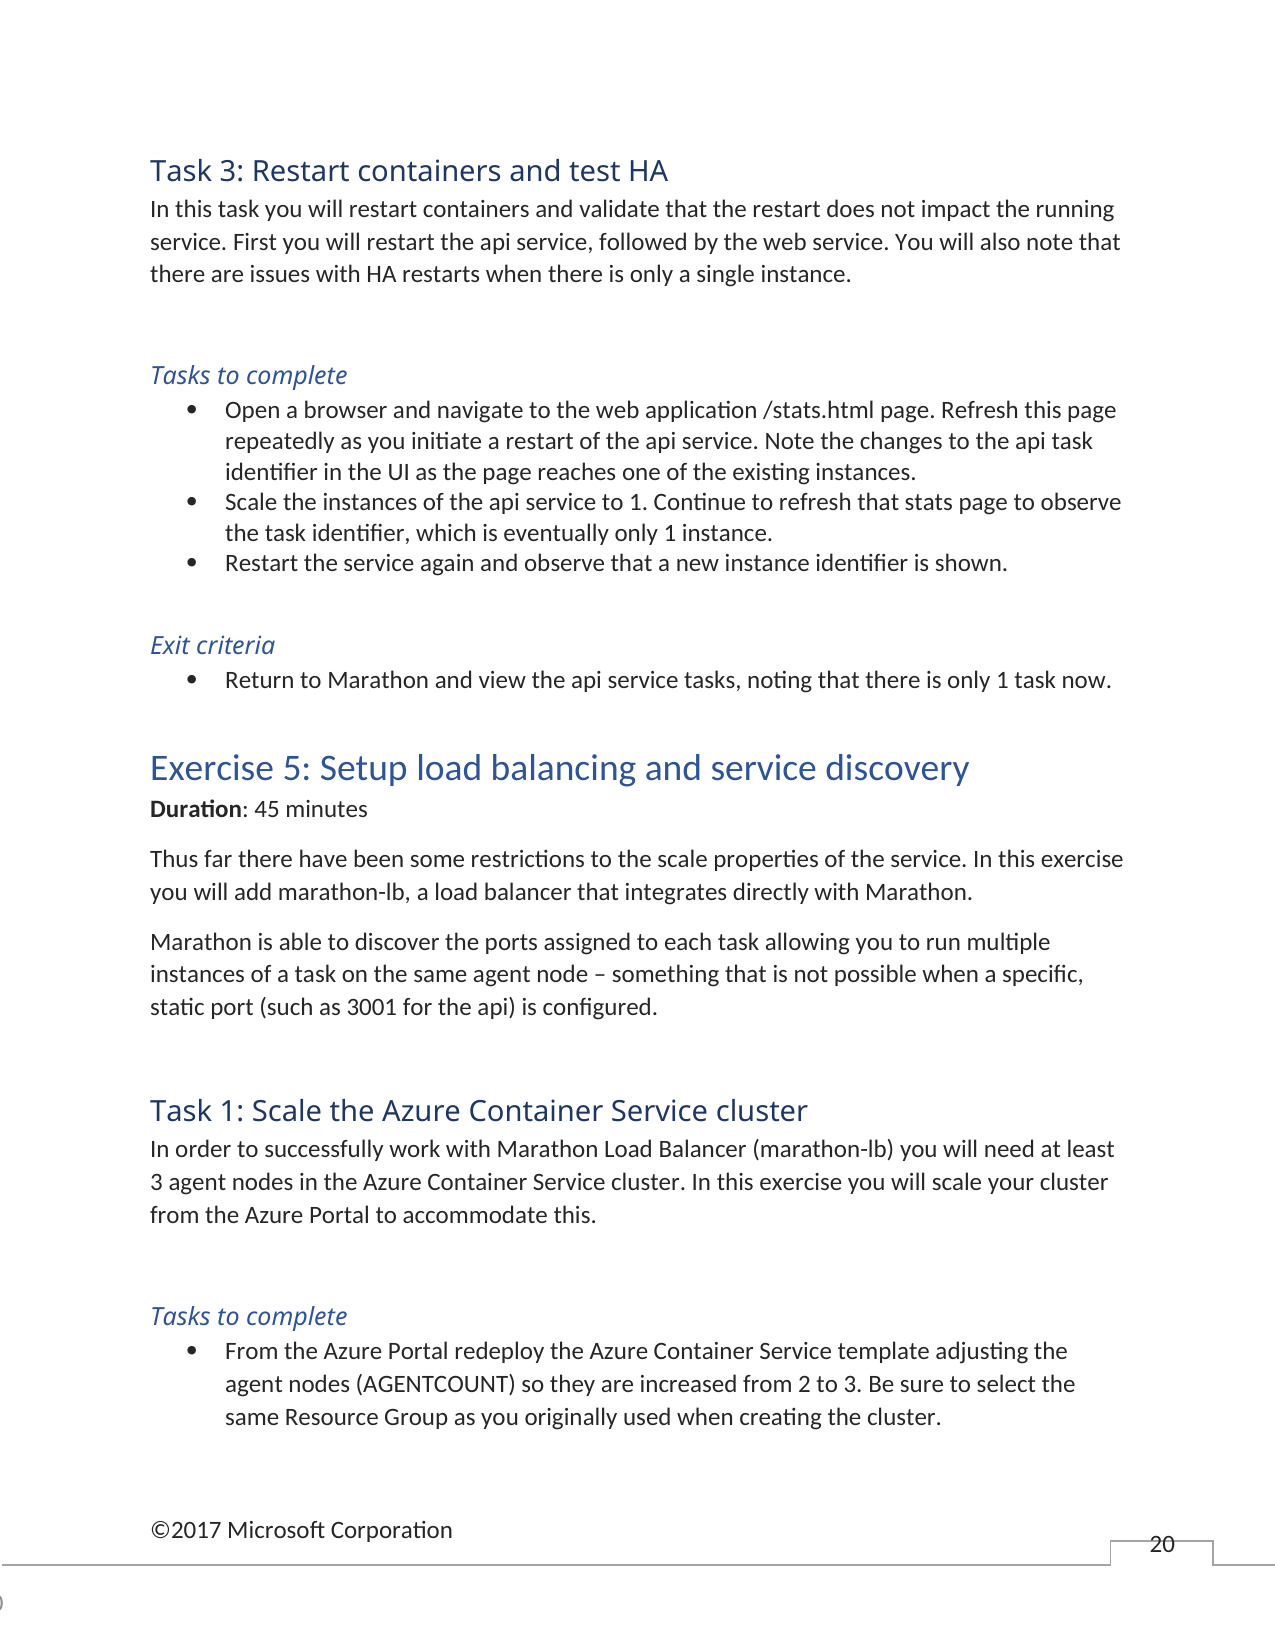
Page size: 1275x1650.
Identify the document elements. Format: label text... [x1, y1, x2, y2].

subtitle Task 1: Scale the Azure Container Service cluster [150, 1091, 1125, 1130]
text In this task you will restart containers and validate that the restart does not impact the running service. First you will restart the api service, followed by the web service. You will also note that there are issues with HA restarts when there is only a single instance. [150, 193, 1125, 289]
subtitle Tasks to complete [150, 358, 1125, 392]
text In order to successfully work with Marathon Load Balancer (marathon-lb) you will need at least 3 agent nodes in the Azure Container Service cluster. In this exercise you will scale your cluster from the Azure Portal to accommodate this. [150, 1133, 1125, 1230]
text Thus far there have been some restrictions to the scale properties of the service. In this exercise you will add marathon-lb, a load balancer that integrates directly with Marathon. [150, 843, 1125, 907]
text Duration: 45 minutes [150, 794, 1125, 824]
subtitle Exercise 5: Setup load balancing and service discovery [150, 744, 1125, 790]
subtitle Exit criteria [150, 627, 1125, 661]
list Open a browser and navigate to the web application /stats.html page. Refresh this page repeatedly as you initiate a restart of the api service. Note the changes to the api task identifier in the UI as the page reaches one of the existing instances. [187, 394, 1125, 486]
list Restart the service again and observe that a new instance identifier is shown. [187, 547, 1125, 578]
list From the Azure Portal redeploy the Azure Container Service template adjusting the agent nodes (AGENTCOUNT) so they are increased from 2 to 3. Be sure to select the same Resource Group as you originally used when creating the cluster. [187, 1335, 1125, 1432]
text Marathon is able to discover the ports assigned to each task allowing you to run multiple instances of a task on the same agent node – something that is not possible when a specific, static port (such as 3001 for the api) is configured. [150, 926, 1125, 1022]
subtitle Tasks to complete [150, 1298, 1125, 1333]
list Scale the instances of the api service to 1. Continue to refresh that stats page to observe the task identifier, which is eventually only 1 instance. [187, 486, 1125, 547]
list Return to Marathon and view the api service tasks, noting that there is only 1 task now. [187, 664, 1125, 694]
subtitle Task 3: Restart containers and test HA [150, 150, 1125, 190]
